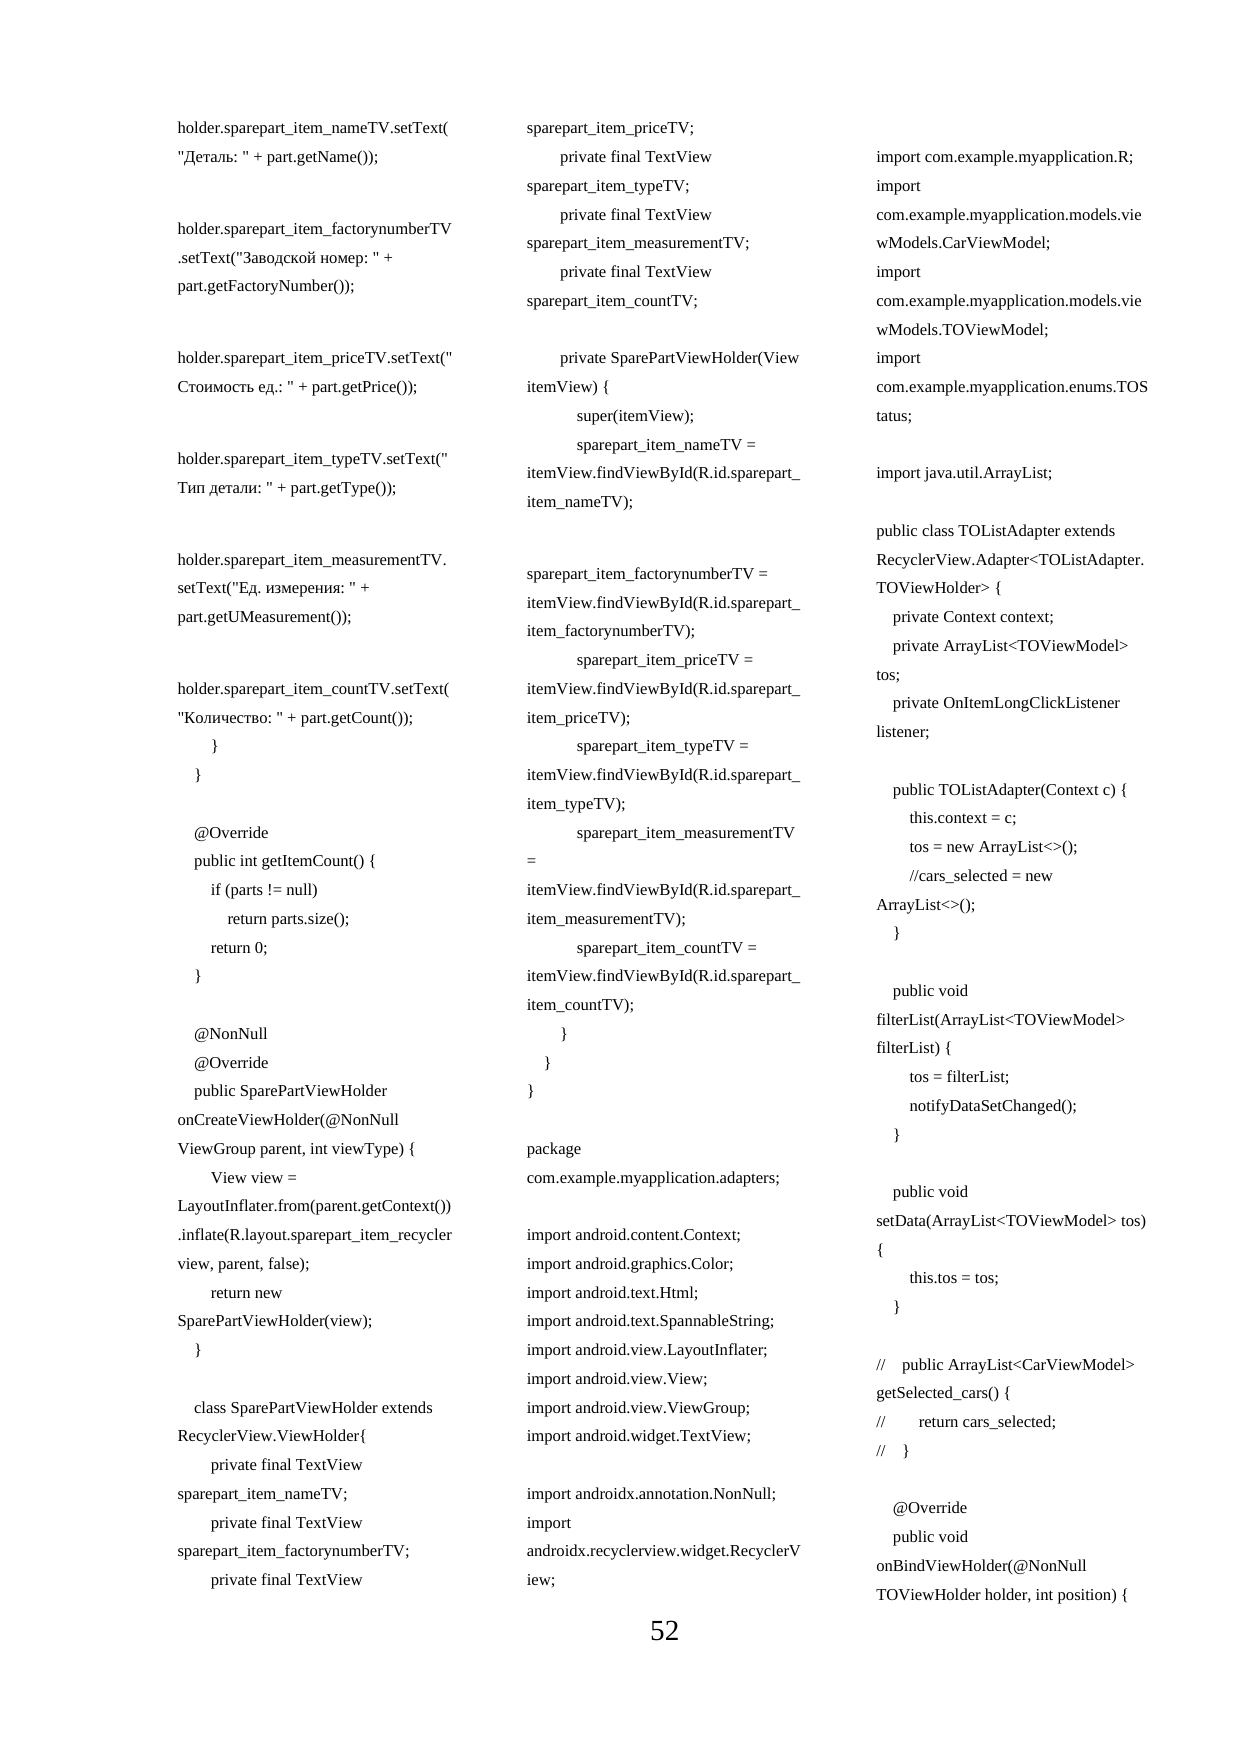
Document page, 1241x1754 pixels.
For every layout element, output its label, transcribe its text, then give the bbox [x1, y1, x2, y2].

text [527, 1139, 802, 1589]
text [527, 118, 802, 1100]
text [876, 118, 1152, 1603]
